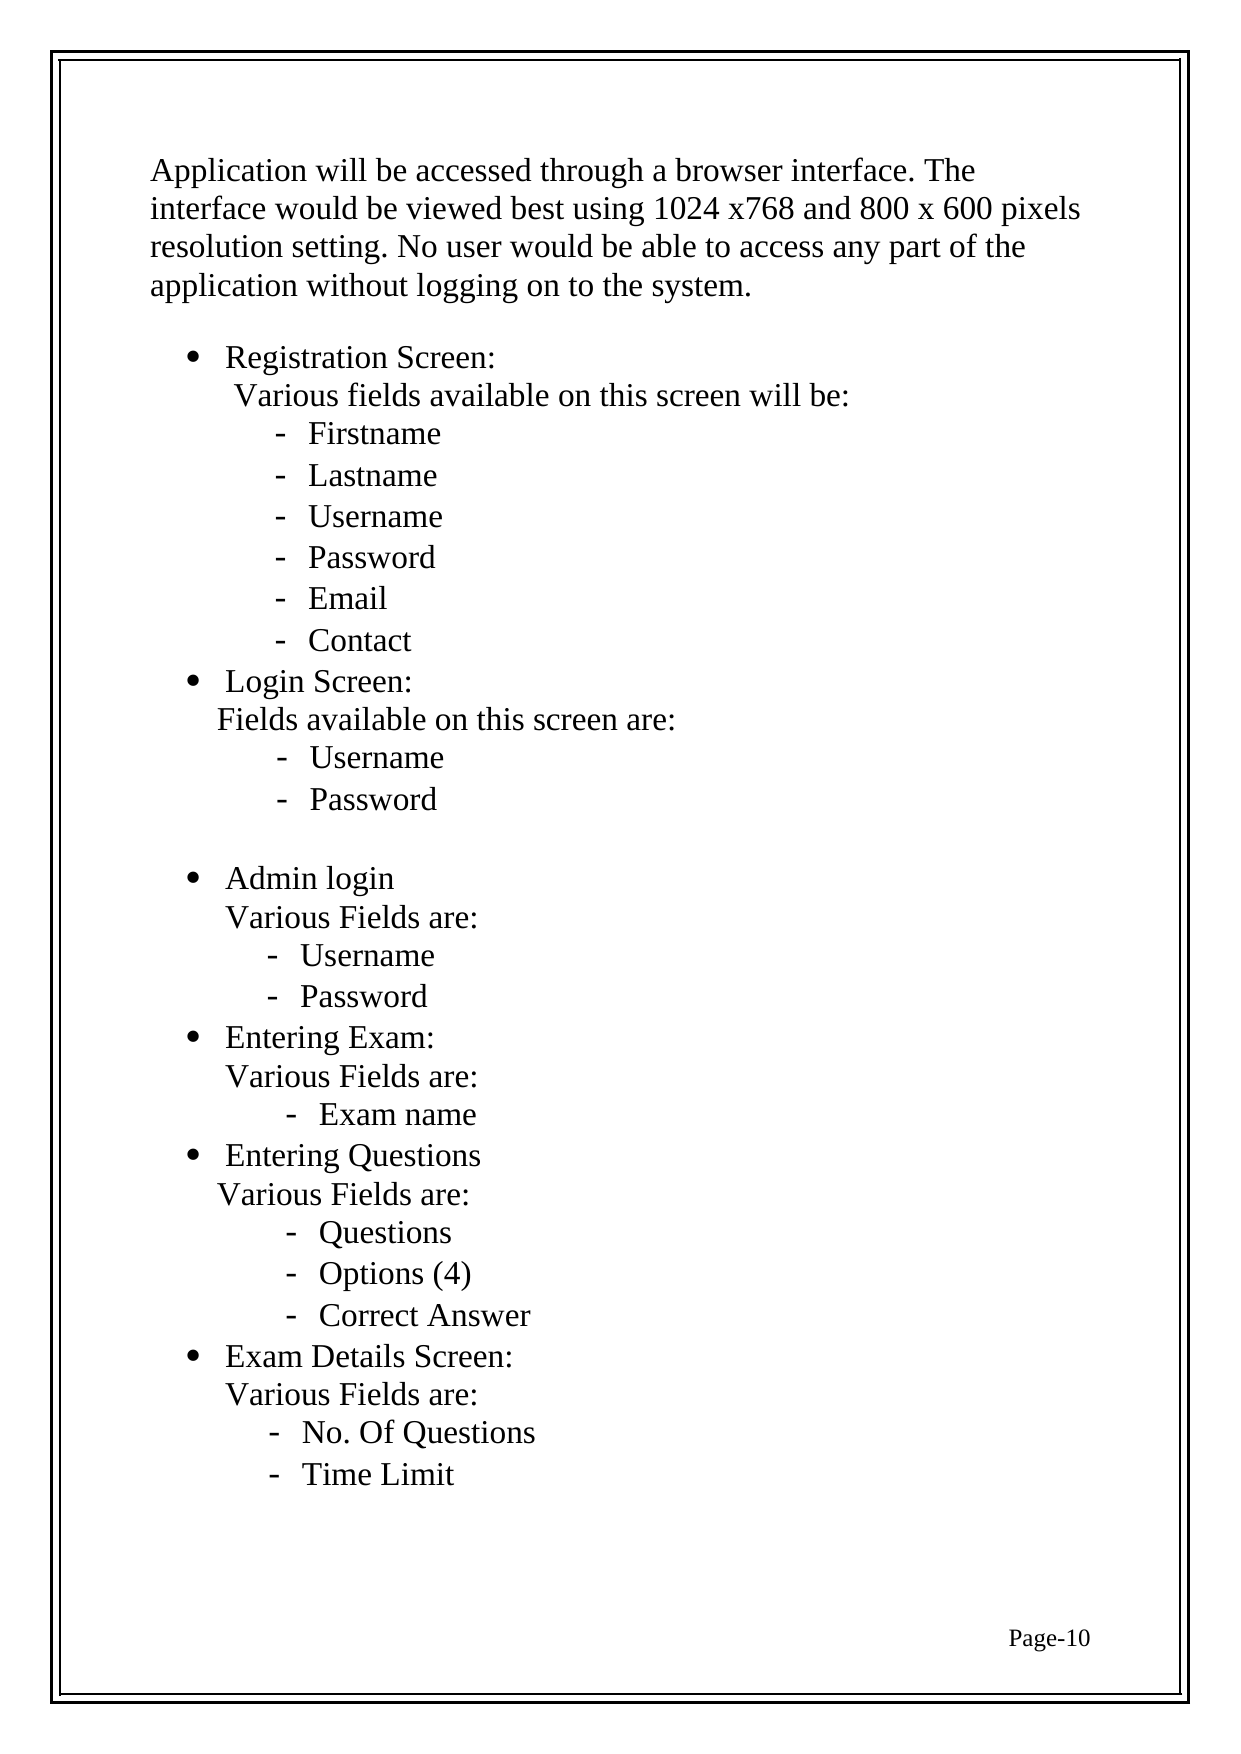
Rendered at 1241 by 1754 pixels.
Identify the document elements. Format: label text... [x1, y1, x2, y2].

list Login Screen: [187, 661, 1090, 699]
text Fields available on this screen are: [150, 699, 1090, 738]
list No. Of Questions [264, 1413, 1090, 1454]
list Email [270, 578, 1090, 620]
list Admin login [187, 858, 1090, 897]
list Entering Questions [187, 1136, 1090, 1174]
text Various Fields are: [150, 1374, 1090, 1413]
list Various Fields are: [225, 897, 1090, 935]
list Lastname [270, 455, 1090, 496]
list Entering Exam: [187, 1018, 1090, 1056]
list Contact [270, 620, 1090, 661]
text Various Fields are: [150, 1174, 1090, 1212]
text Various Fields are: [150, 1056, 1090, 1094]
list Exam name [281, 1094, 1090, 1136]
list Password [272, 779, 1090, 820]
list Password [270, 537, 1090, 578]
list Questions [281, 1212, 1090, 1253]
list Firstname [270, 413, 1090, 455]
list Username [272, 738, 1090, 779]
text Various fields available on this screen will be: [150, 375, 1090, 413]
list Username [262, 935, 1090, 976]
list Username [270, 496, 1090, 537]
list Password [262, 976, 1090, 1018]
list Options (4) [281, 1253, 1090, 1295]
list Correct Answer [281, 1295, 1090, 1336]
list Registration Screen: [187, 337, 1090, 375]
list Exam Details Screen: [187, 1336, 1090, 1374]
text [150, 150, 1090, 303]
list Time Limit [264, 1454, 1090, 1495]
